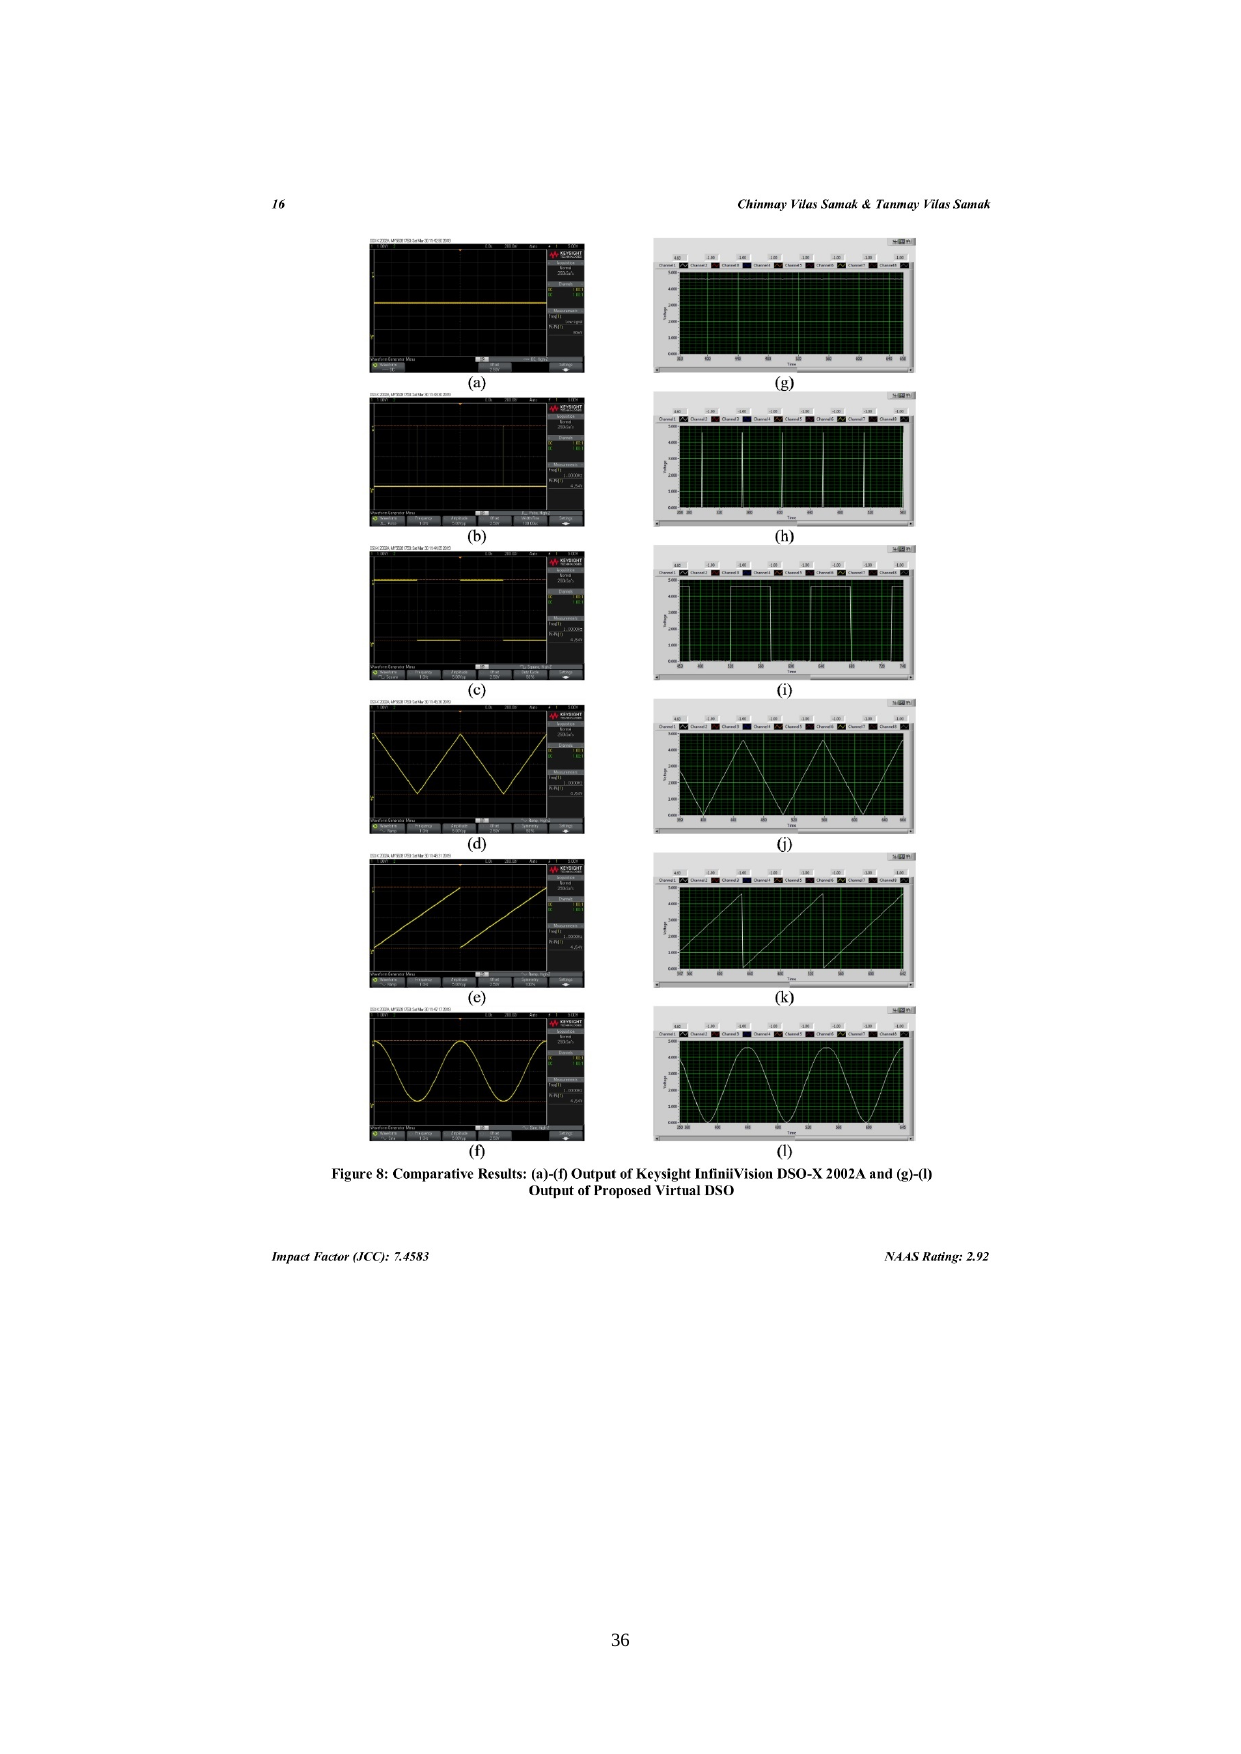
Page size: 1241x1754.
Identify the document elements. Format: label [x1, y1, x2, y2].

picture [187, 112, 1053, 1336]
